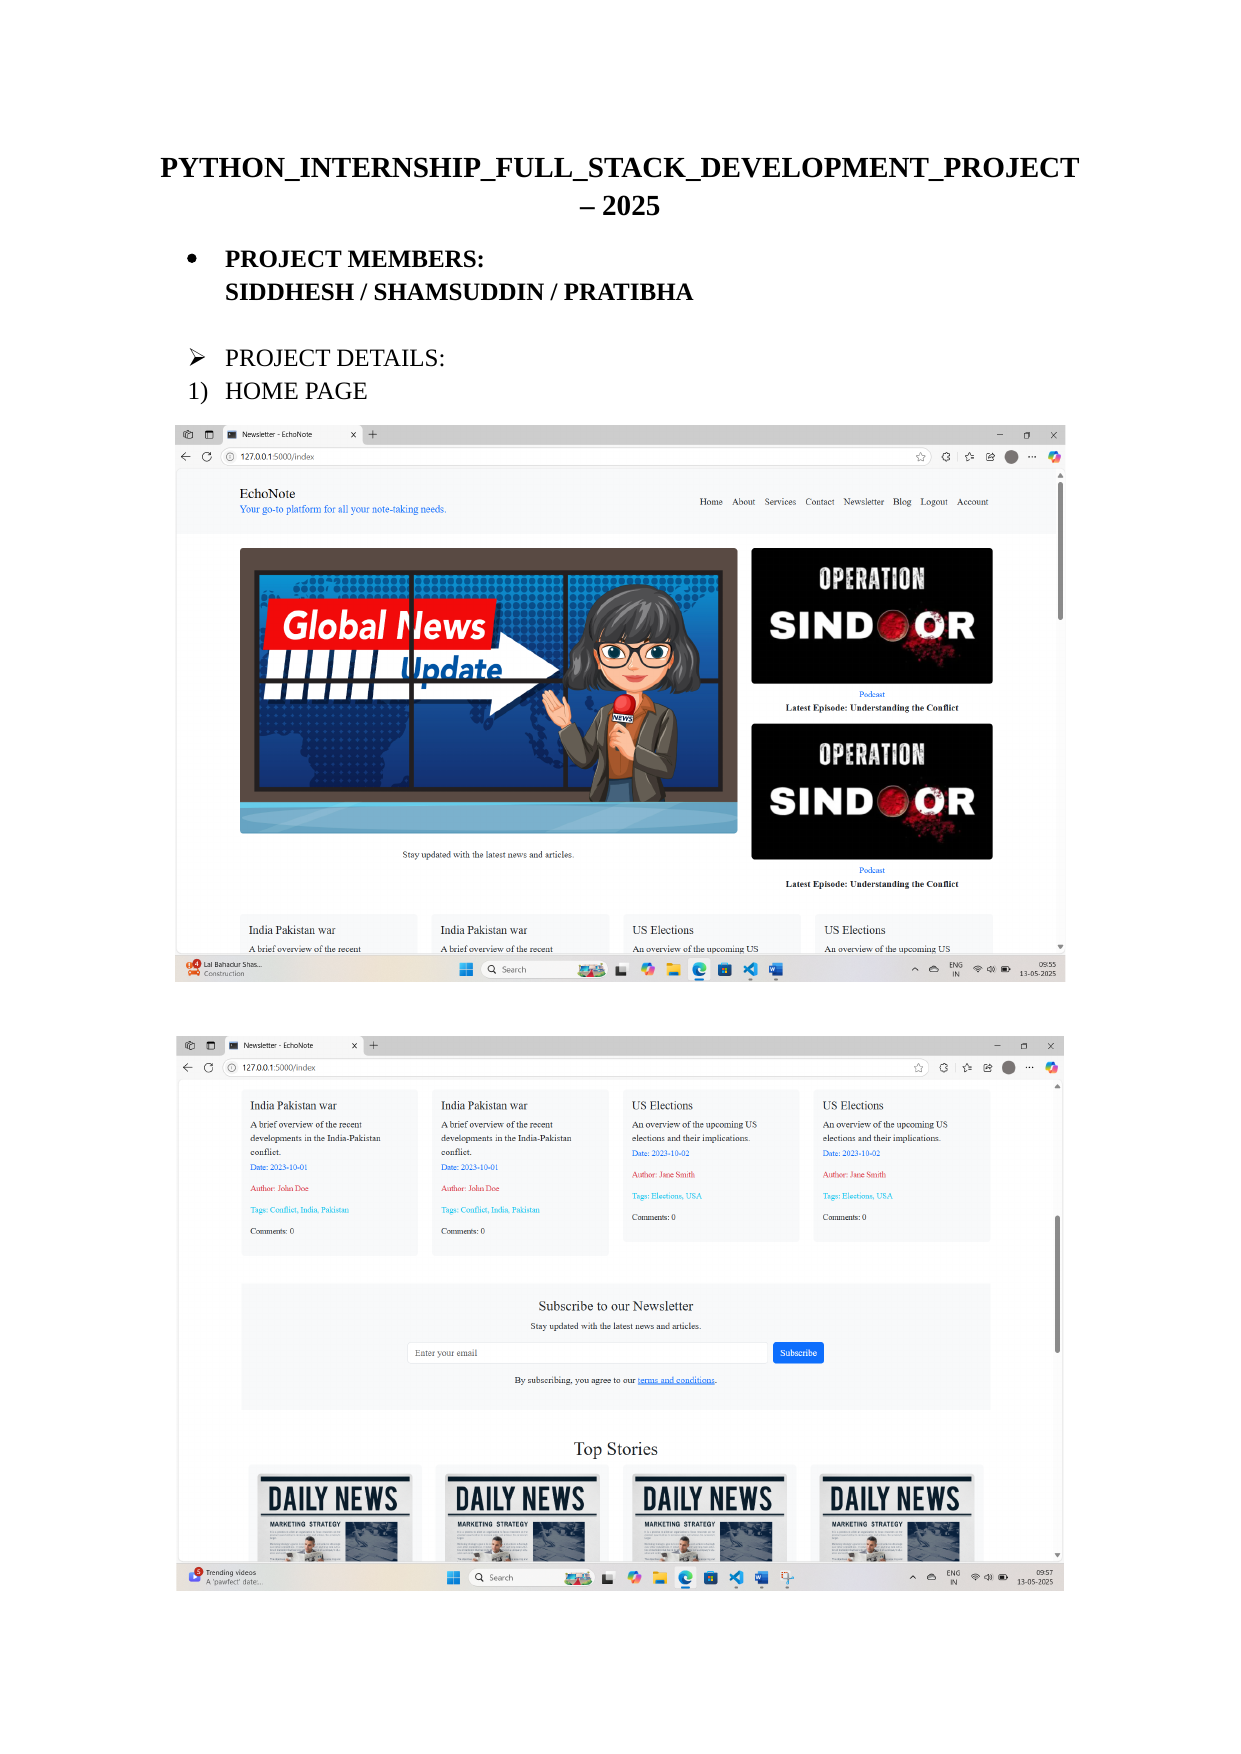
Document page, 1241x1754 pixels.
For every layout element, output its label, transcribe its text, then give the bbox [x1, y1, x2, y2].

list SIDDHESH / SHAMSUDDIN / PRATIBHA [225, 277, 1090, 306]
list HOME PAGE [187, 376, 1090, 404]
list PROJECT MEMBERS: [187, 244, 1090, 272]
text PYTHON_INTERNSHIP_FULL_STACK_DEVELOPMENT_PROJECT – 2025 [150, 150, 1090, 222]
list PROJECT DETAILS: [187, 343, 1090, 372]
picture [175, 425, 1066, 982]
picture [176, 1036, 1064, 1591]
